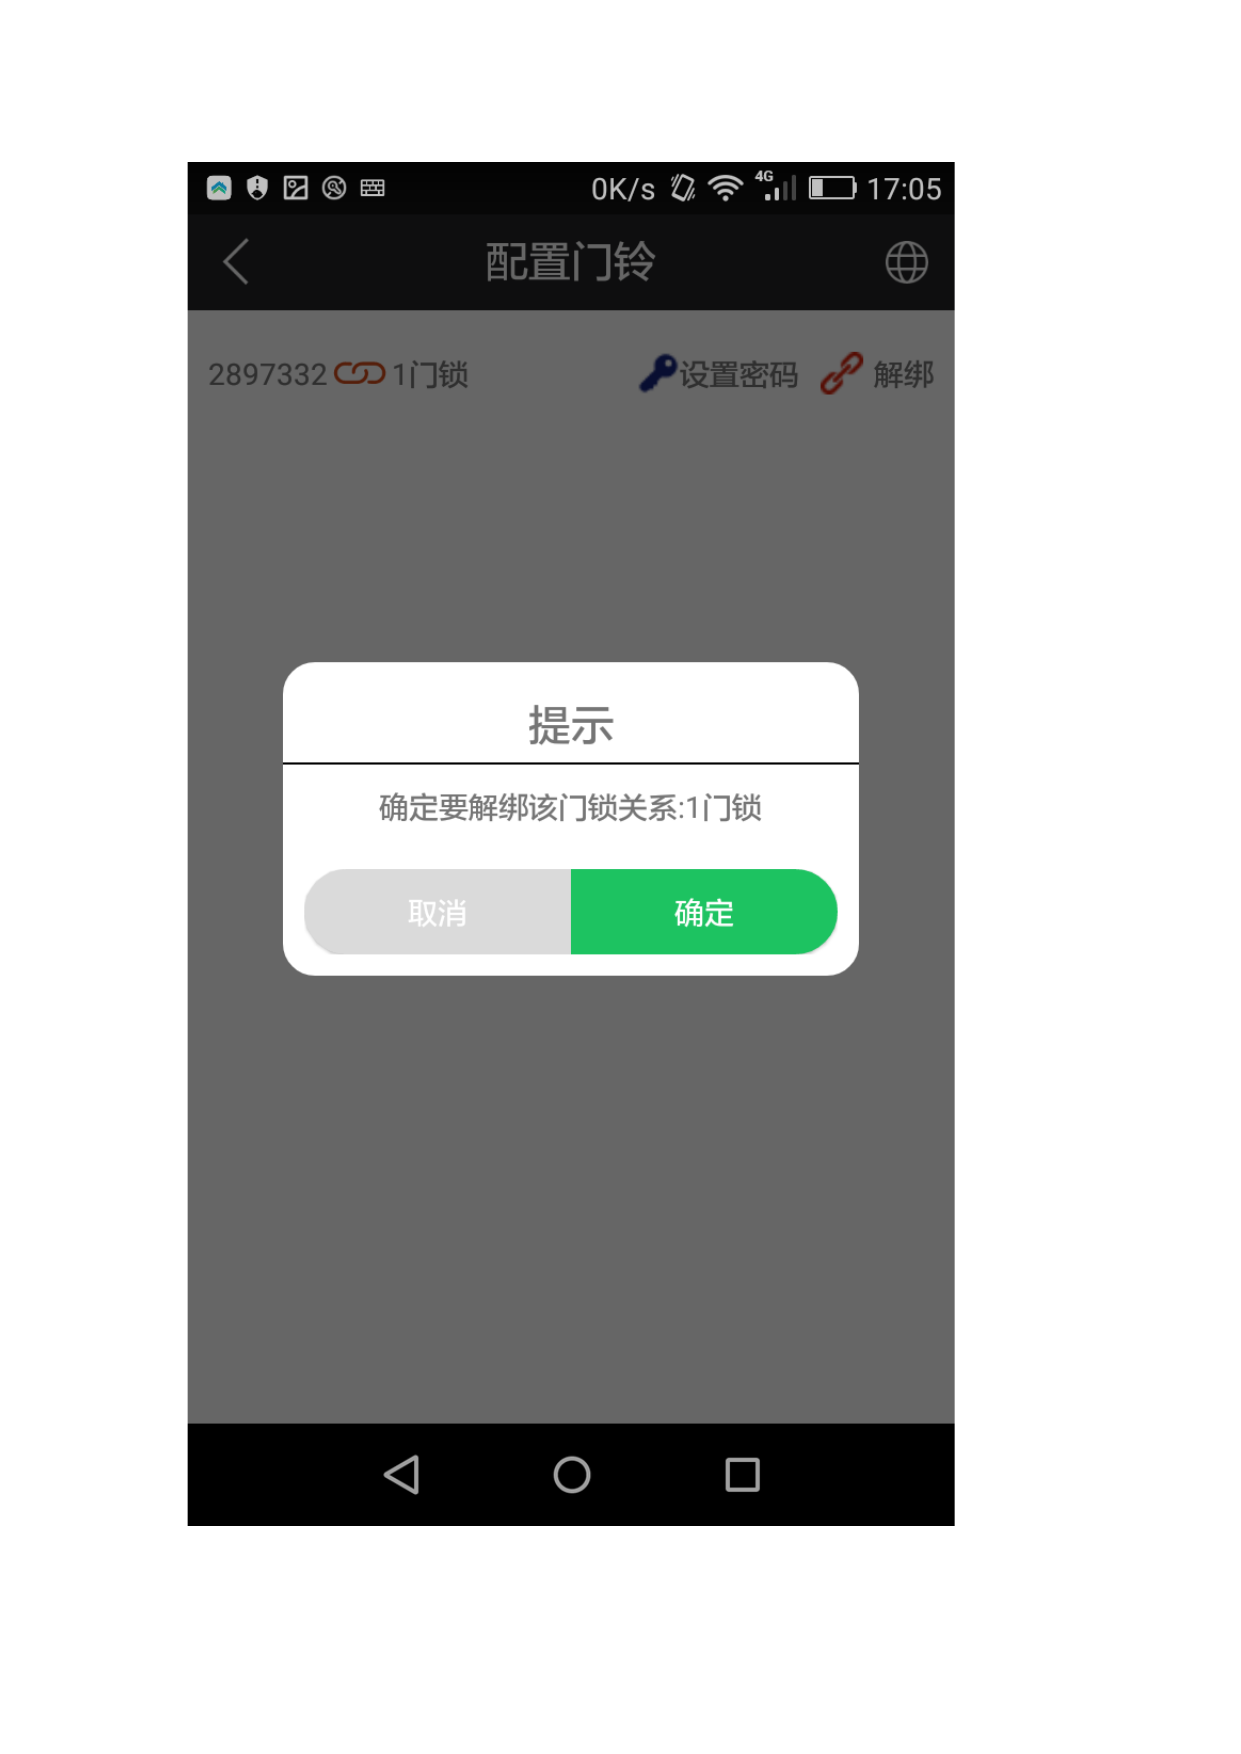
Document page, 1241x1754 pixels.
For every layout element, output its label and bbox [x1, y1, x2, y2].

picture [187, 162, 955, 1526]
